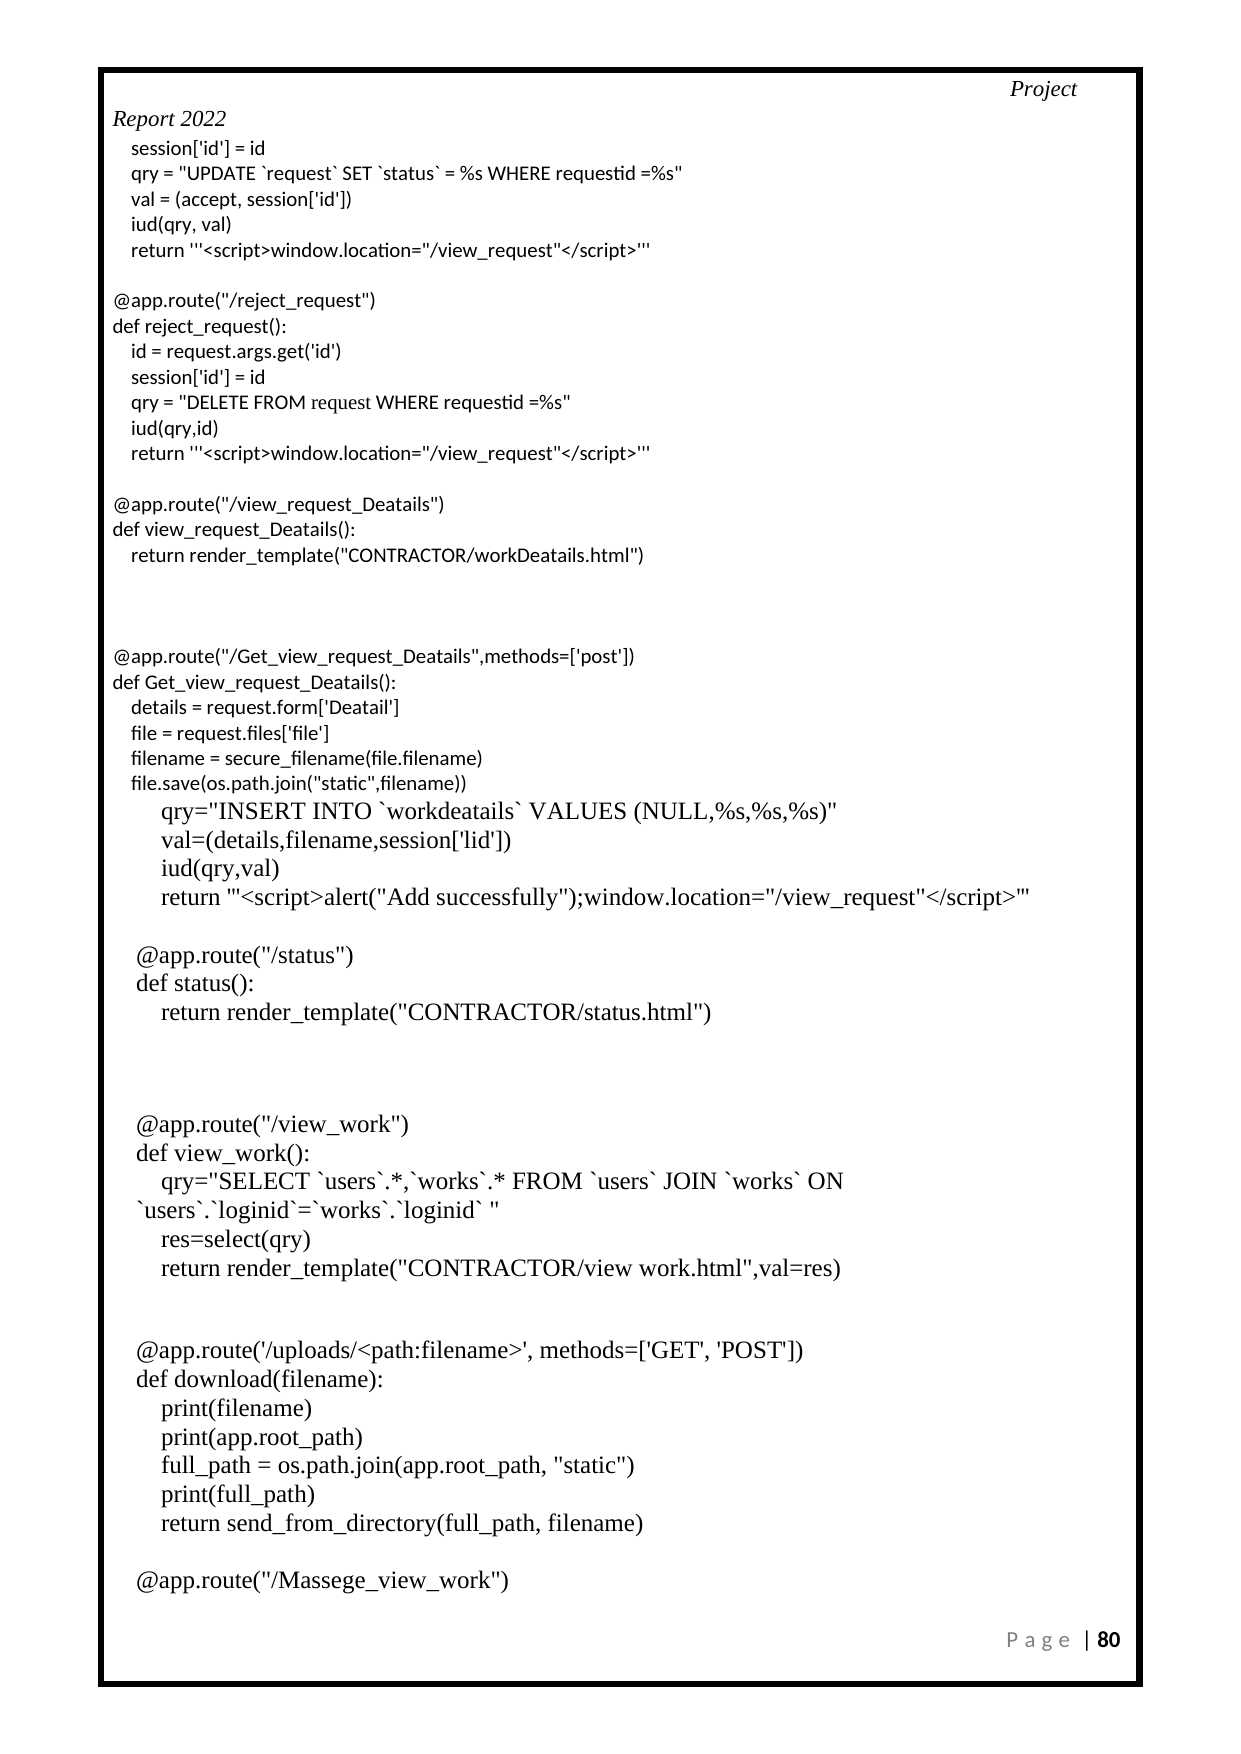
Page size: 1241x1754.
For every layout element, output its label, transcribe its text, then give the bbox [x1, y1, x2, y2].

text @app.route('/uploads/<path:filename>', methods=['GET', 'POST']) [136, 1336, 1128, 1364]
text iud(qry, val) [112, 211, 1128, 237]
text val=(details,filename,session['lid']) [136, 825, 1116, 853]
text @app.route("/view_request_Deatails") [112, 491, 1128, 516]
text details = request.form['Deatail'] [112, 694, 1128, 720]
text @app.route("/Massege_view_work") [136, 1566, 1128, 1594]
text print(filename) [136, 1393, 1128, 1422]
text return '''<script>window.location="/view_request"</script>''' [112, 237, 1128, 262]
text res=select(qry) [136, 1224, 1128, 1253]
text iud(qry,id) [112, 415, 1128, 440]
text file.save(os.path.join("static",filename)) [112, 771, 1128, 796]
text def view_work(): [136, 1138, 1128, 1166]
text return '''<script>alert("Add successfully");window.location="/view_request"</script>''' [136, 882, 1116, 911]
text qry = "DELETE FROM request WHERE requestid =%s" [112, 389, 1128, 415]
text def view_request_Deatails(): [112, 516, 1128, 542]
text print(full_path) [136, 1479, 1128, 1508]
text @app.route("/view_work") [136, 1109, 1128, 1138]
text return '''<script>window.location="/view_request"</script>''' [112, 440, 1128, 466]
text session['id'] = id [112, 364, 1128, 389]
text return render_template("CONTRACTOR/view work.html",val=res) [136, 1253, 1128, 1281]
text val = (accept, session['id']) [112, 186, 1128, 211]
text qry="INSERT INTO `workdeatails` VALUES (NULL,%s,%s,%s)" [136, 796, 1116, 825]
text @app.route("/status") [136, 940, 1116, 968]
text return render_template("CONTRACTOR/status.html") [136, 997, 1116, 1026]
text @app.route("/Get_view_request_Deatails",methods=['post']) [112, 643, 1128, 669]
text full_path = os.path.join(app.root_path, "static") [136, 1451, 1128, 1479]
text return render_template("CONTRACTOR/workDeatails.html") [112, 542, 1128, 567]
text iud(qry,val) [136, 853, 1116, 882]
text file = request.files['file'] [112, 720, 1128, 745]
text def status(): [136, 968, 1116, 997]
text def download(filename): [136, 1364, 1128, 1393]
text print(app.root_path) [136, 1422, 1128, 1451]
text qry = "UPDATE `request` SET `status` = %s WHERE requestid =%s" [112, 161, 1128, 186]
text @app.route("/reject_request") [112, 288, 1128, 313]
text session['id'] = id [112, 135, 1128, 161]
text filename = secure_filename(file.filename) [112, 745, 1128, 771]
text id = request.args.get('id') [112, 338, 1128, 364]
text qry="SELECT `users`.*,`works`.* FROM `users` JOIN `works` ON `users`.`loginid`=`works`.`loginid` " [136, 1166, 1128, 1224]
text def reject_request(): [112, 313, 1128, 338]
text def Get_view_request_Deatails(): [112, 669, 1128, 694]
text return send_from_directory(full_path, filename) [136, 1508, 1128, 1537]
